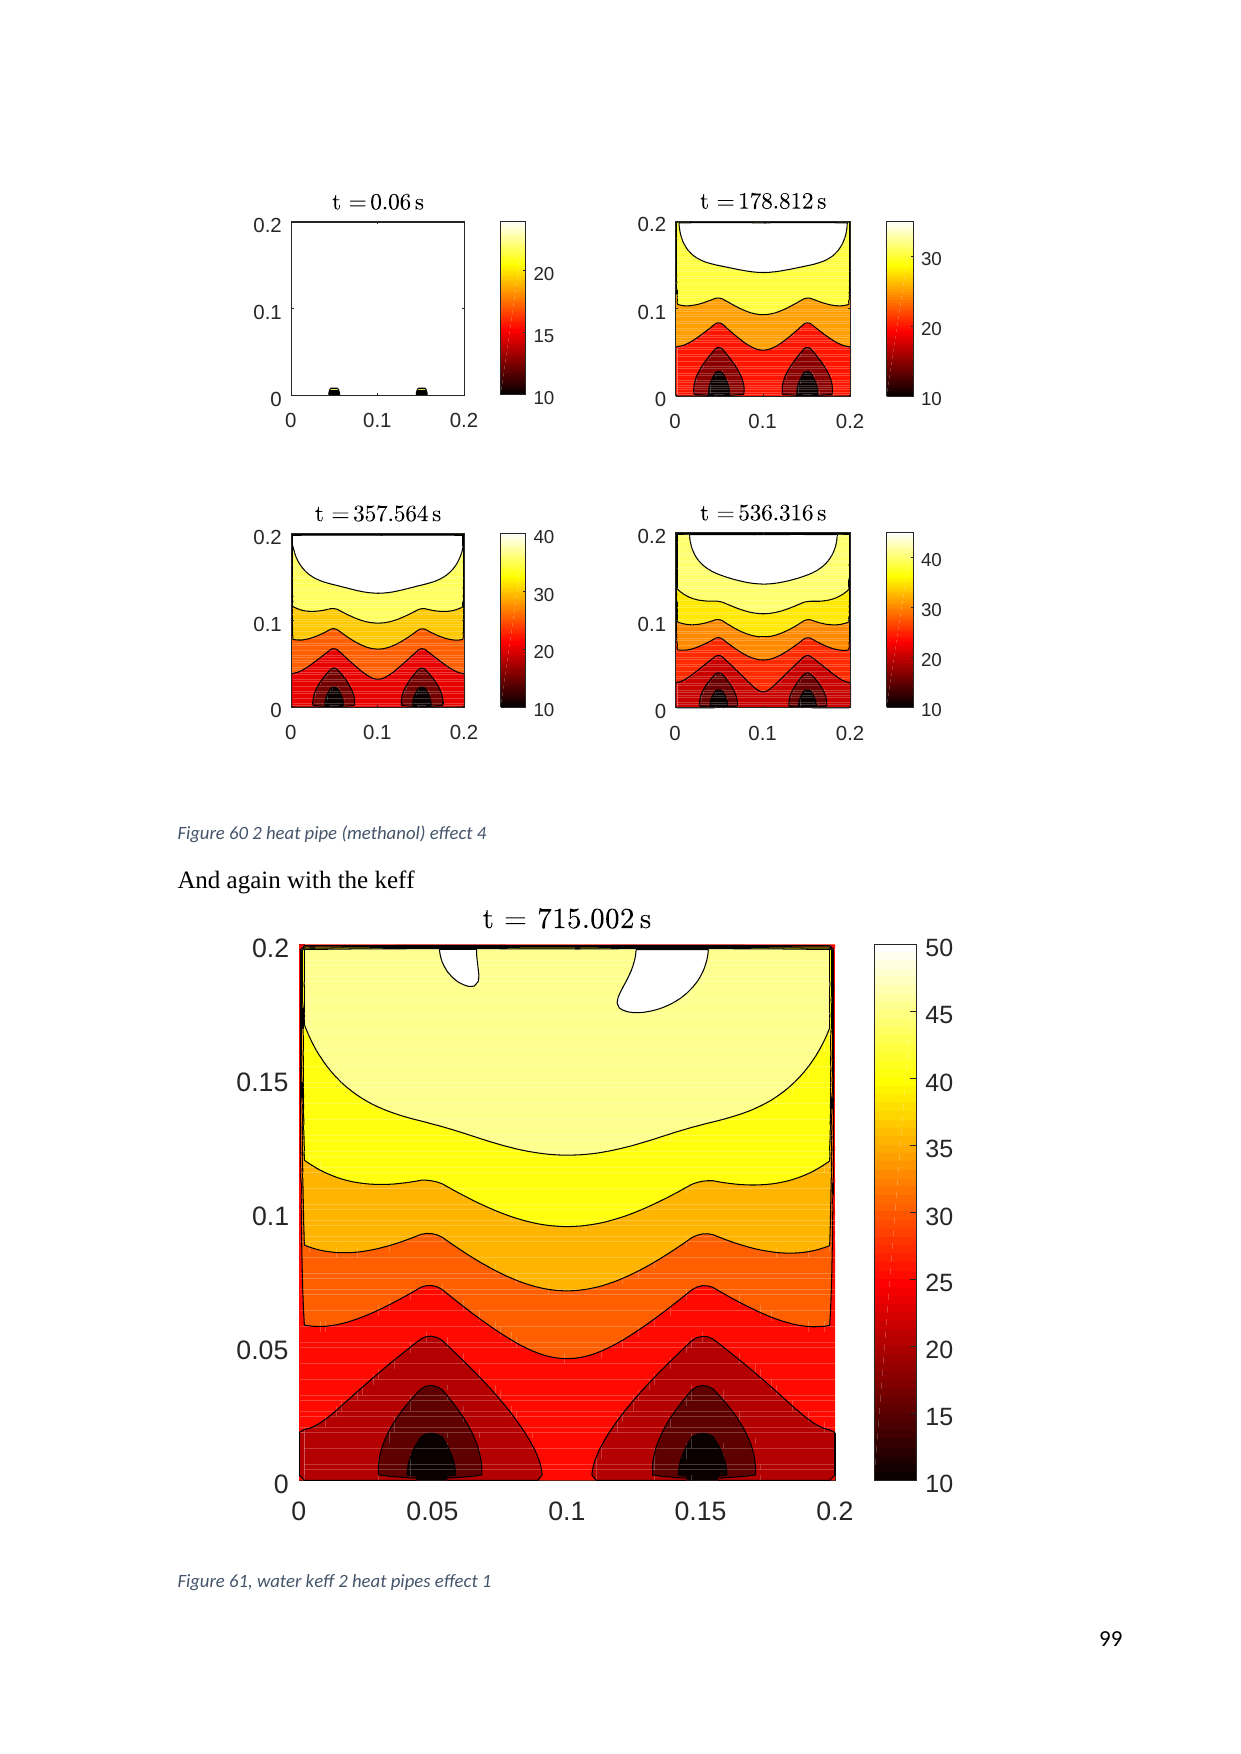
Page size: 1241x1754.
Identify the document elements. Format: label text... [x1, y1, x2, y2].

text Figure 61, water keff 2 heat pipes effect 1 [177, 1569, 1122, 1592]
text Figure 60 2 heat pipe (methanol) effect 4 [177, 821, 1122, 844]
text And again with the keff [177, 865, 1122, 1551]
